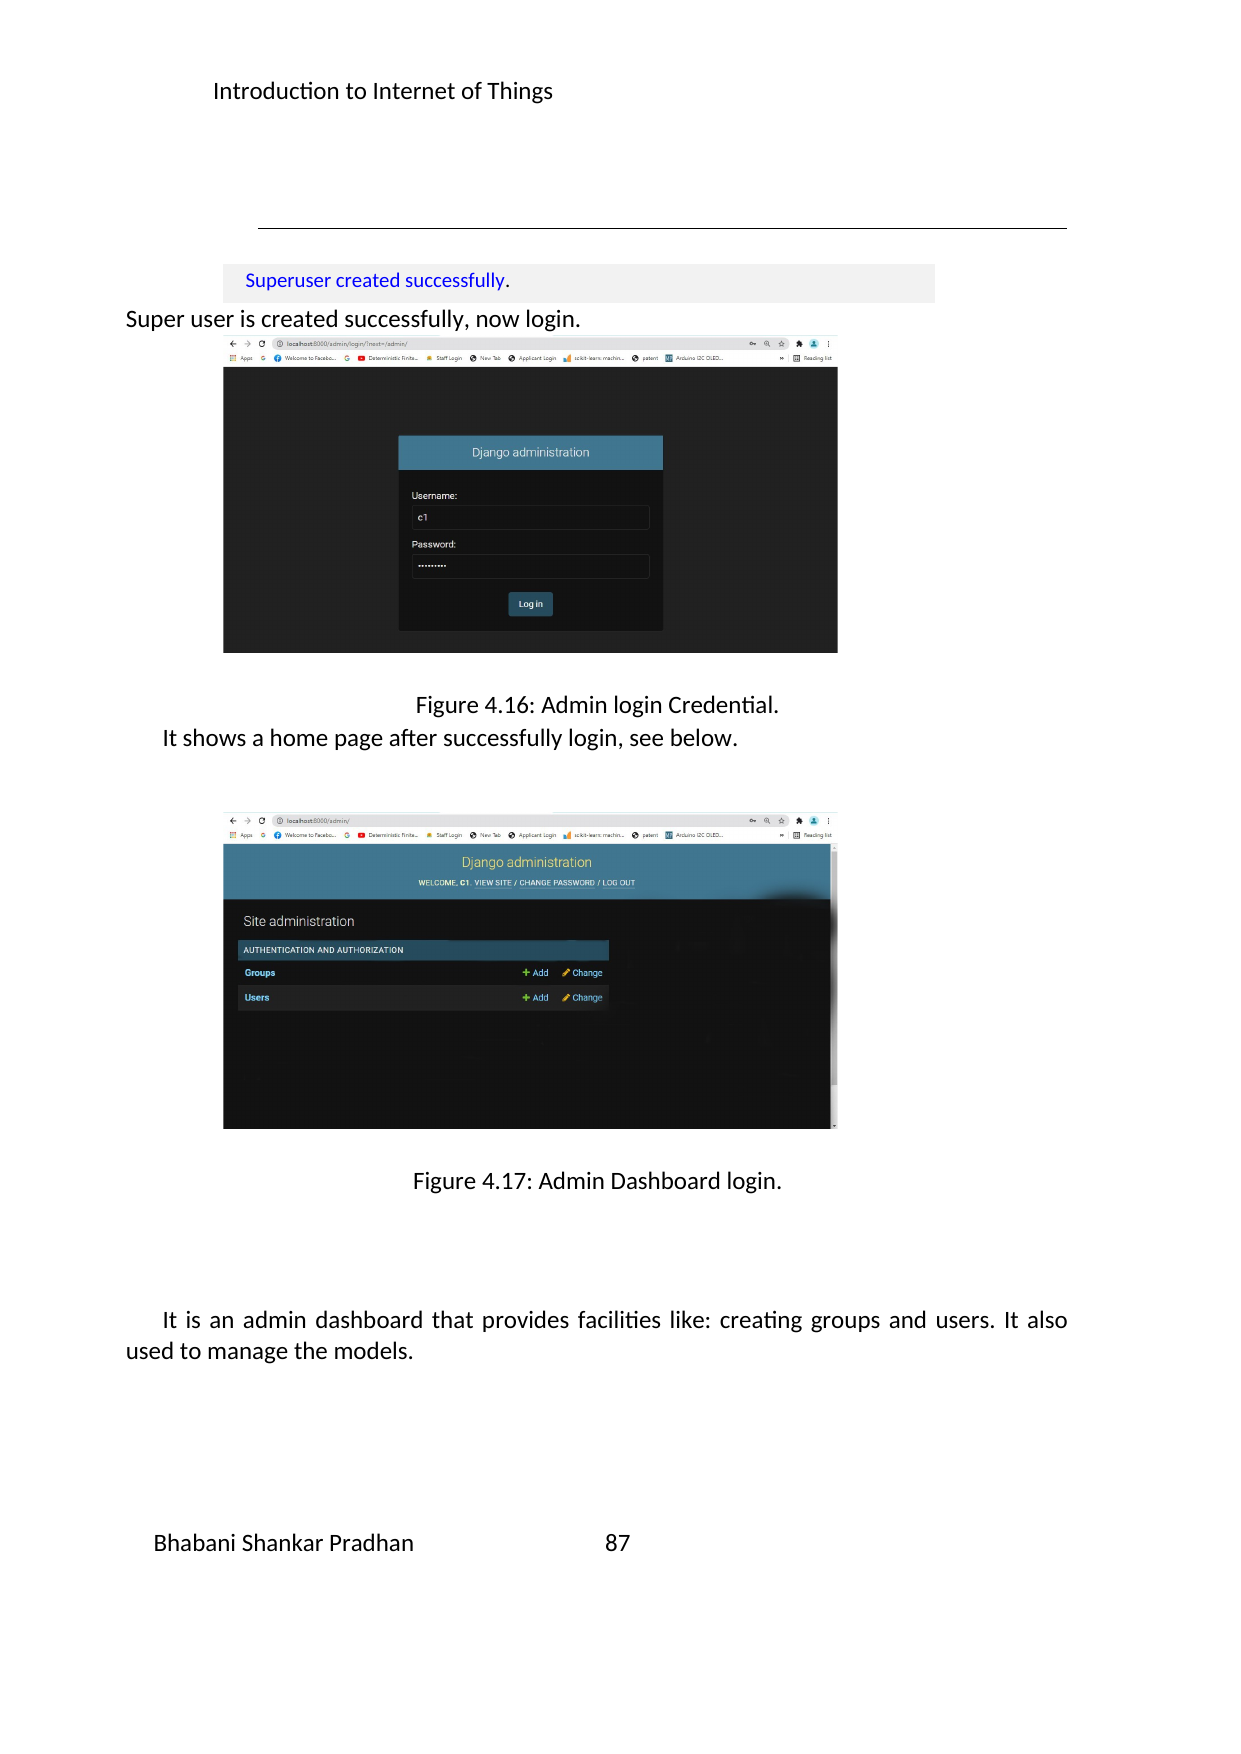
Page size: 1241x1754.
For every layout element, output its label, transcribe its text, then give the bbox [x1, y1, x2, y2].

picture [223, 812, 838, 1129]
text Super user is created successfully, now login. [126, 303, 1069, 334]
text It is an admin dashboard that provides facilities like: creating groups and users. It also used to manage the models. [126, 1304, 1069, 1366]
text Figure 4.17: Admin Dashboard login. [194, 1165, 1001, 1196]
text It shows a home page after successfully login, see below. [162, 723, 1069, 753]
picture [223, 335, 838, 653]
text Figure 4.16: Admin login Credential. [194, 689, 1001, 719]
